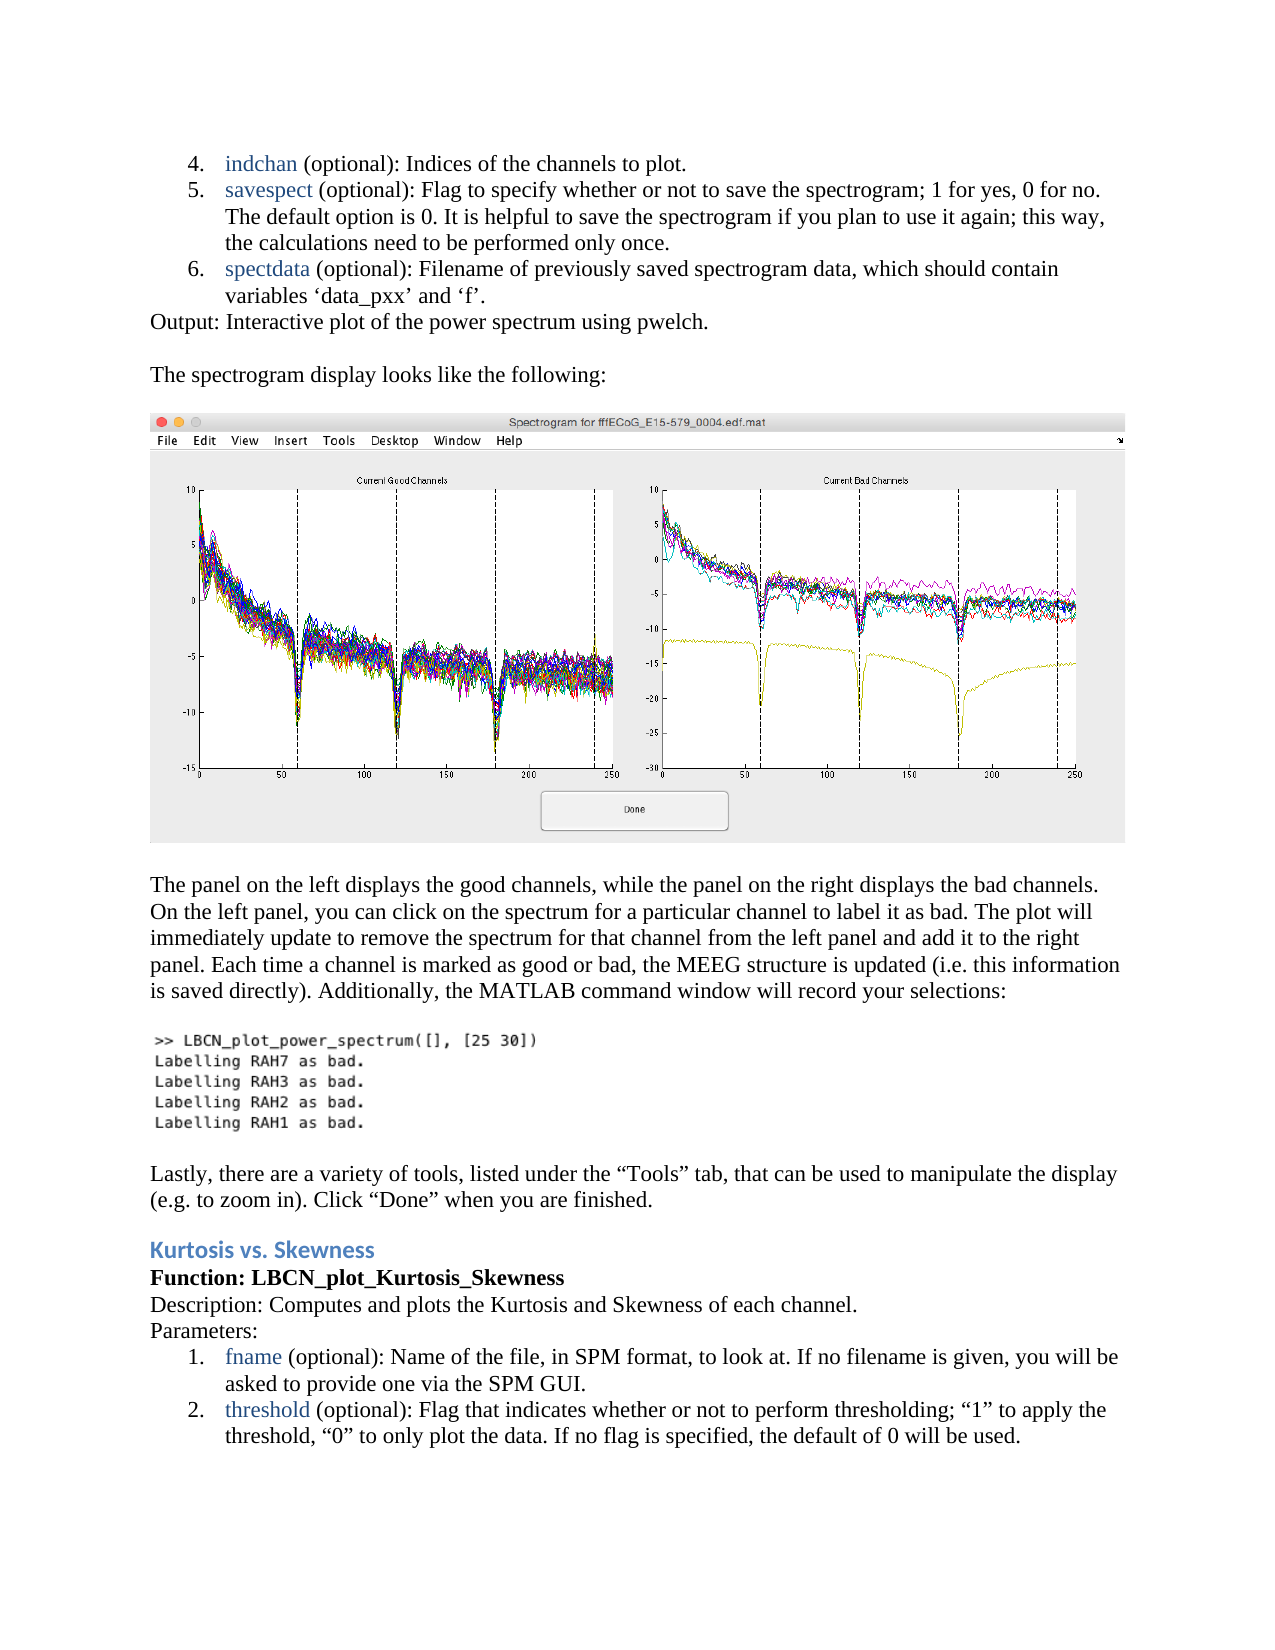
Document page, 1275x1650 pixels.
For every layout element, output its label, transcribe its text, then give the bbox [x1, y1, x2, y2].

list savespect (optional): Flag to specify whether or not to save the spectrogram; 1 for yes, 0 for no. The default option is 0. It is helpful to save the spectrogram if you plan to use it again; this way, the calculations need to be performed only once. [187, 176, 1125, 255]
text Function: LBCN_plot_Kurtosis_Skewness [150, 1264, 1125, 1291]
text Parameters: [150, 1317, 1125, 1343]
list fname (optional): Name of the file, in SPM format, to look at. If no filename is given, you will be asked to provide one via the SPM GUI. [187, 1343, 1125, 1396]
text The panel on the left displays the good channels, while the panel on the right displays the bad channels. On the left panel, you can click on the spectrum for a particular channel to label it as bad. The plot will immediately update to remove the spectrum for that channel from the left panel and add it to the right panel. Each time a channel is marked as good or bad, the MEEG structure is updated (i.e. this information is saved directly). Additionally, the MATLAB command window will record your selections: [150, 872, 1125, 1003]
text The spectrogram display looks like the following: [150, 361, 1125, 387]
picture [150, 413, 1125, 843]
text Lastly, there are a variety of tools, listed under the “Tools” tab, that can be used to manipulate the display (e.g. to zoom in). Click “Done” when you are finished. [150, 1160, 1125, 1213]
list threshold (optional): Flag that indicates whether or not to perform thresholding; “1” to apply the threshold, “0” to only plot the data. If no flag is specified, the default of 0 will be used. [187, 1396, 1125, 1449]
text Description: Computes and plots the Kurtosis and Skewness of each channel. [150, 1291, 1125, 1317]
list indchan (optional): Indices of the channels to plot. [187, 150, 1125, 176]
list spectdata (optional): Filename of previously saved spectrogram data, which should contain variables ‘data_pxx’ and ‘f’. [187, 255, 1125, 308]
picture [150, 1029, 547, 1134]
subtitle Kurtosis vs. Skewness [150, 1234, 1125, 1264]
text Output: Interactive plot of the power spectrum using pwelch. [150, 308, 1125, 334]
